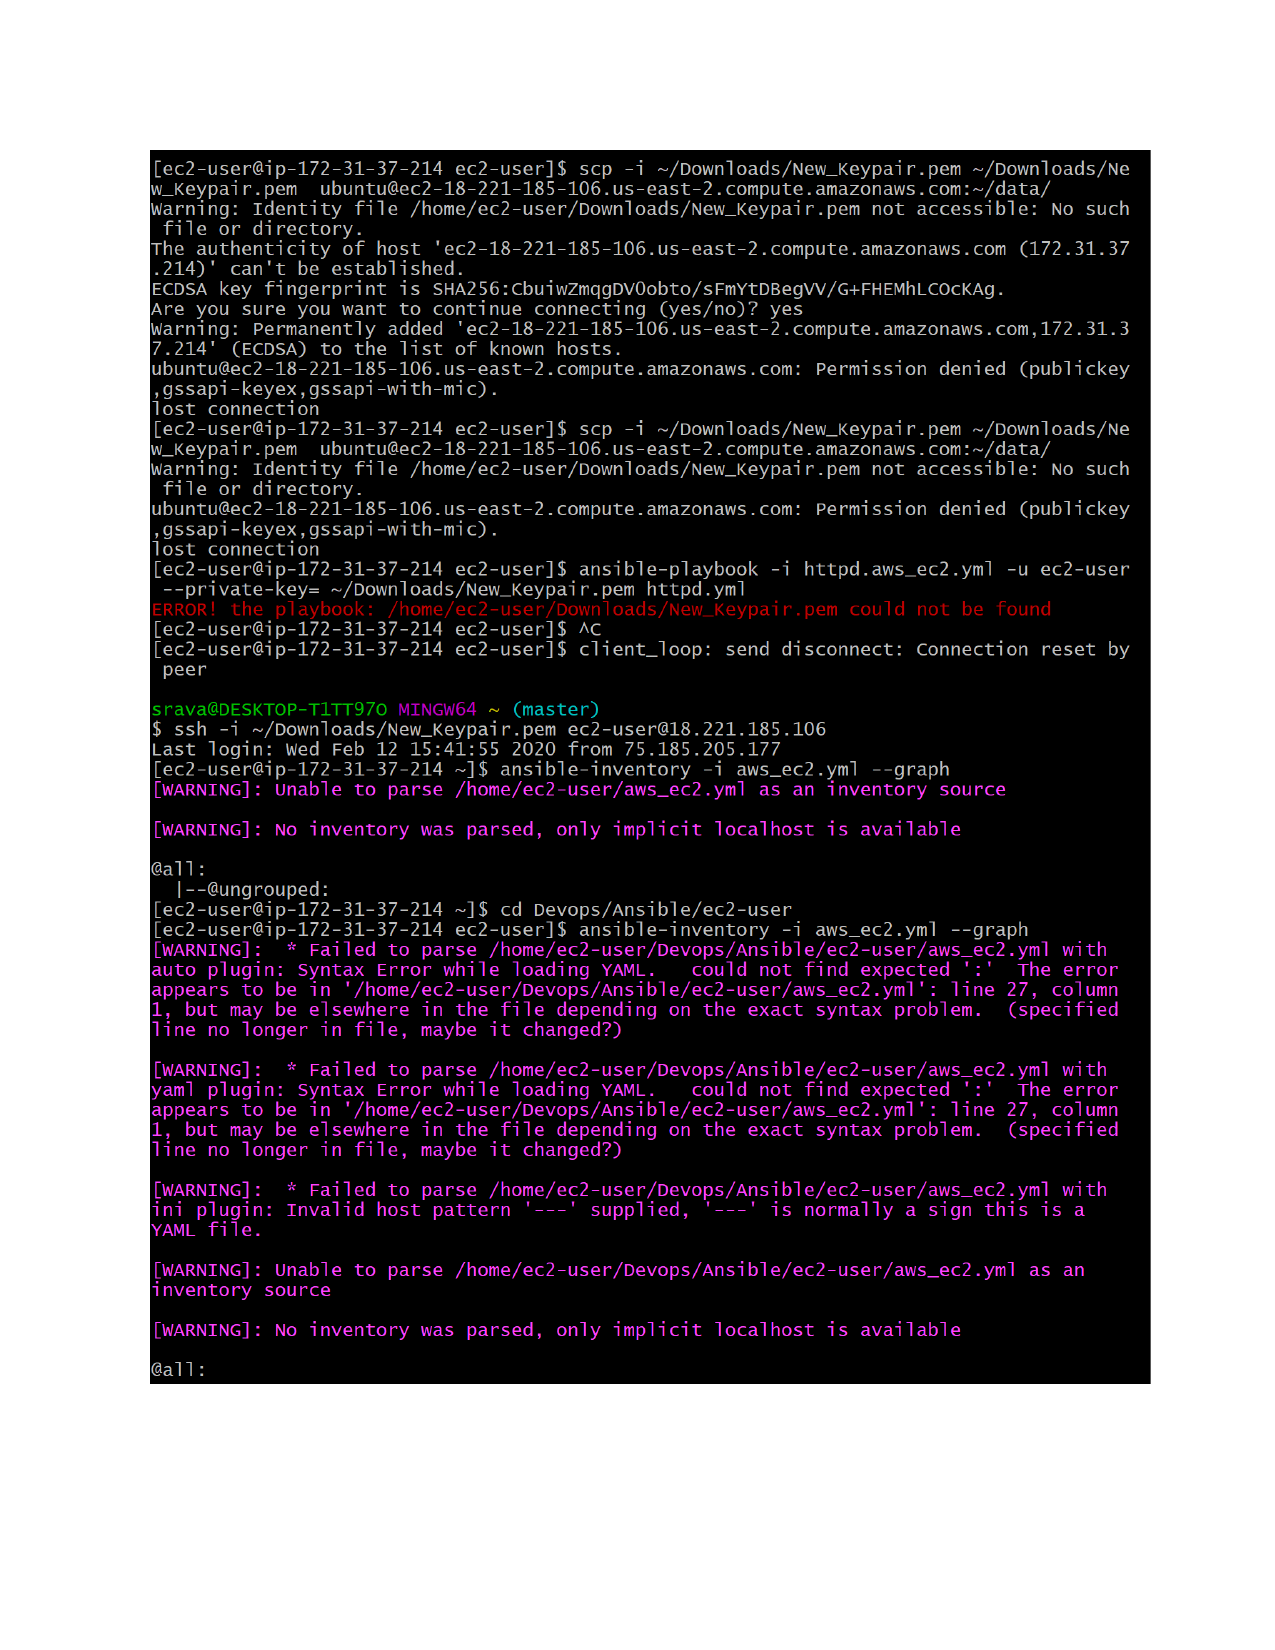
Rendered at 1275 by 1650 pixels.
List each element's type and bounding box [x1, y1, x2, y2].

picture [150, 150, 1151, 1384]
